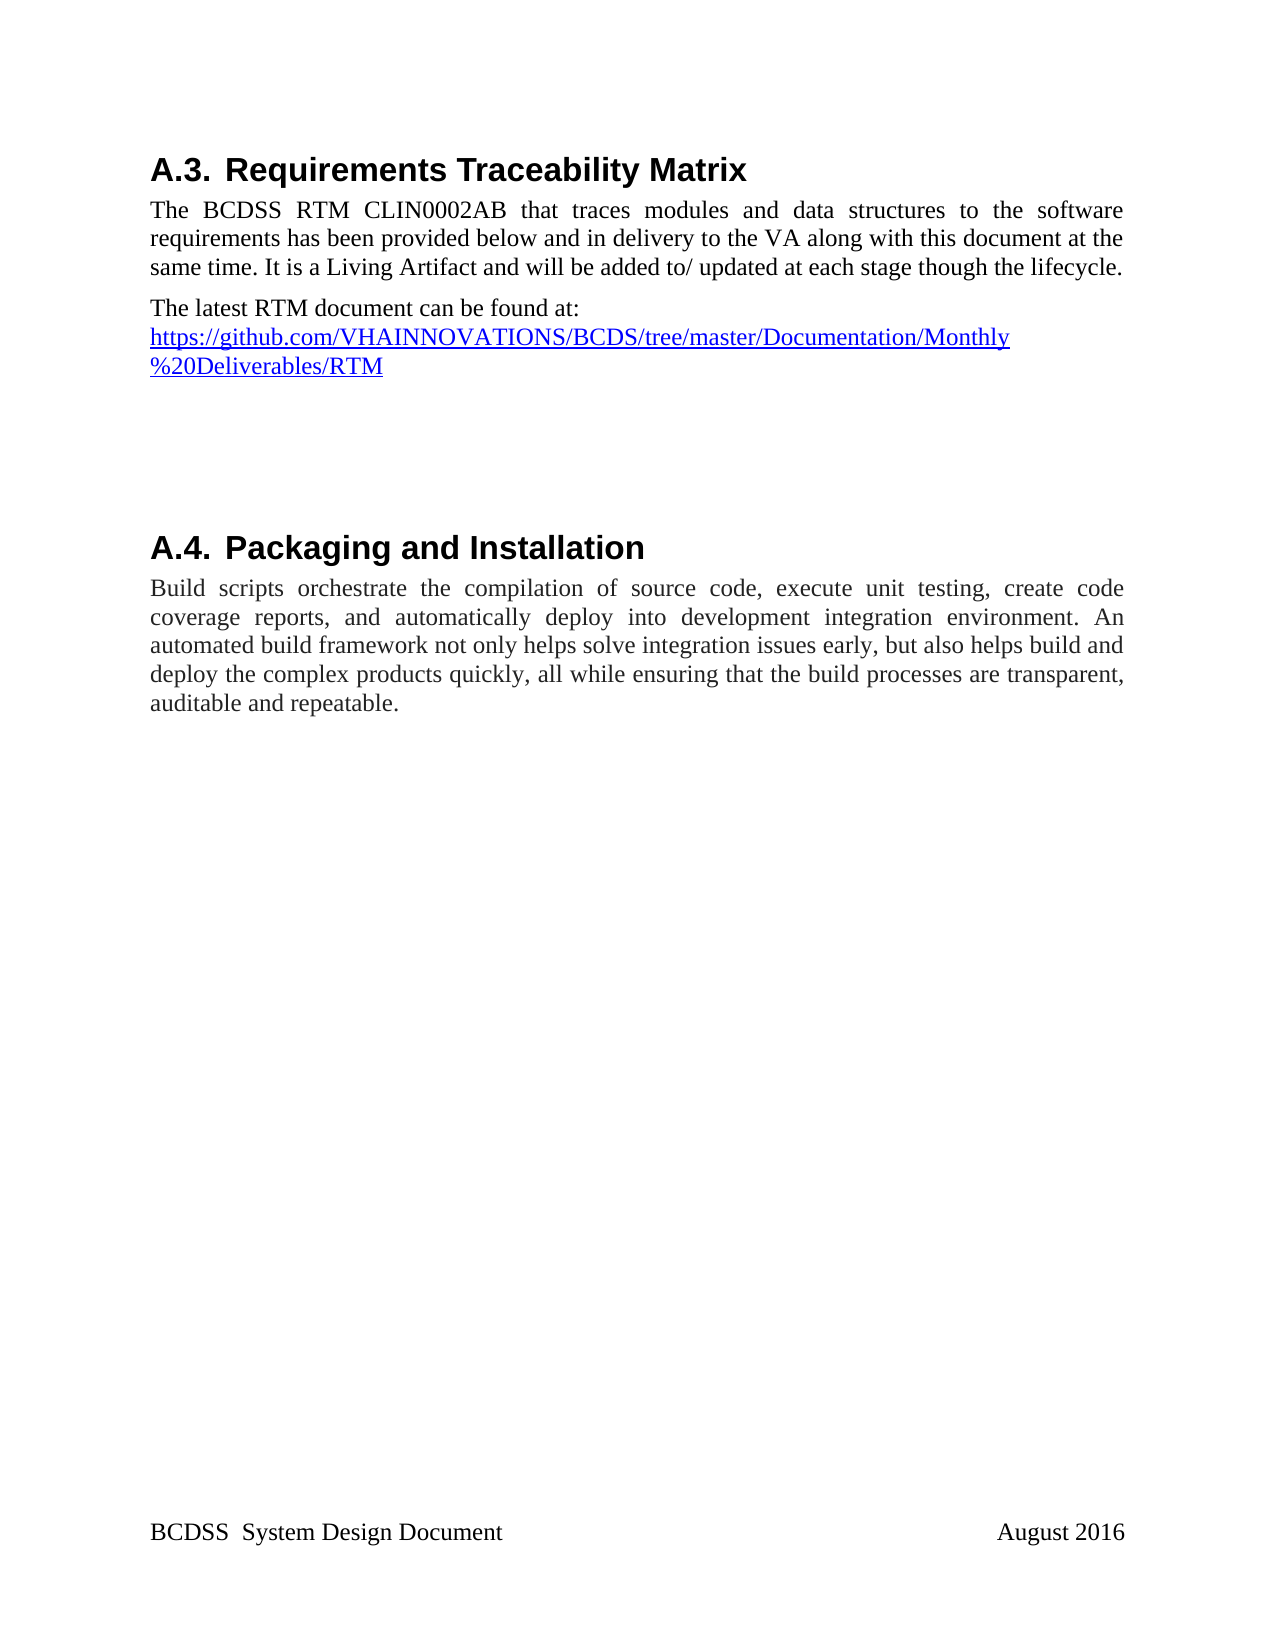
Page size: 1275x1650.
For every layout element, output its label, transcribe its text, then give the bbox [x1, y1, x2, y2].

text The BCDSS RTM CLIN0002AB that traces modules and data structures to the software requirements has been provided below and in delivery to the VA along with this document at the same time. It is a Living Artifact and will be added to/ updated at each stage though the lifecycle. [150, 195, 1125, 281]
text Requirements Traceability Matrix [150, 150, 1125, 188]
text The latest RTM document can be found at: https://github.com/VHAINNOVATIONS/BCDS/tree/master/Documentation/Monthly%20Deliverables/RTM [150, 293, 1125, 380]
text Build scripts orchestrate the compilation of source code, execute unit testing, create code coverage reports, and automatically deploy into development integration environment. An automated build framework not only helps solve integration issues early, but also helps build and deploy the complex products quickly, all while ensuring that the build processes are transparent, auditable and repeatable. [150, 573, 1125, 717]
text Packaging and Installation [150, 528, 1125, 567]
